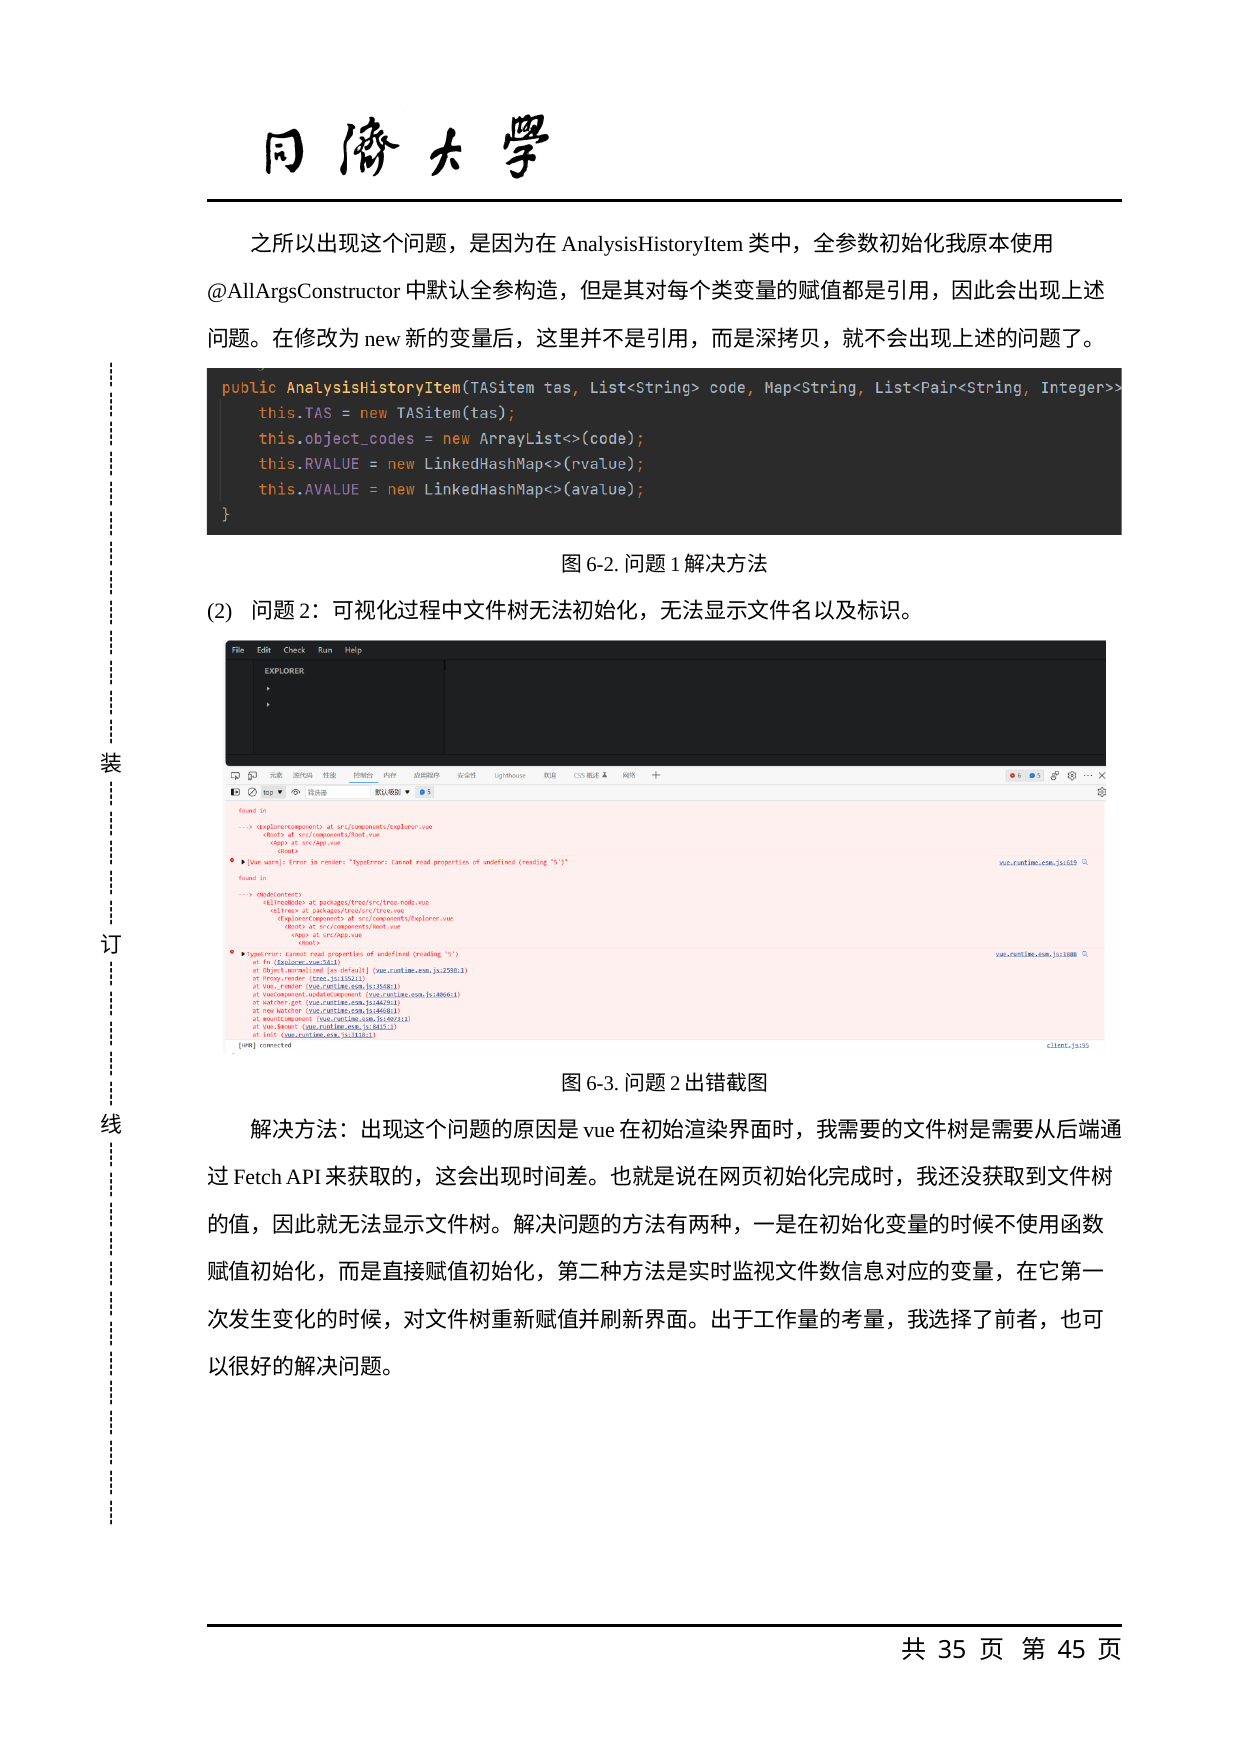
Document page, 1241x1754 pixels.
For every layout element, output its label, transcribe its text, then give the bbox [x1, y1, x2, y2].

picture [206, 368, 1122, 535]
list 之所以出现这个问题，是因为在AnalysisHistoryItem类中，全参数初始化我原本使用@AllArgsConstructor中默认全参构造，但是其对每个类变量的赋值都是引用，因此会出现上述问题。在修改为new新的变量后，这里并不是引用，而是深拷贝，就不会出现上述的问题了。 [207, 226, 1122, 352]
list 图6-3. 问题2出错截图 [207, 1066, 1122, 1097]
picture [244, 106, 567, 185]
list 解决方法：出现这个问题的原因是vue在初始渲染界面时，我需要的文件树是需要从后端通过Fetch API来获取的，这会出现时间差。也就是说在网页初始化完成时，我还没获取到文件树的值，因此就无法显示文件树。解决问题的方法有两种，一是在初始化变量的时候不使用函数赋值初始化，而是直接赋值初始化，第二种方法是实时监视文件数信息对应的变量，在它第一次发生变化的时候，对文件树重新赋值并刷新界面。出于工作量的考量，我选择了前者，也可以很好的解决问题。 [207, 1112, 1122, 1381]
picture [223, 640, 1106, 1054]
list 问题2：可视化过程中文件树无法初始化，无法显示文件名以及标识。 [207, 593, 1122, 624]
list 图6-2. 问题1解决方法 [207, 547, 1122, 578]
